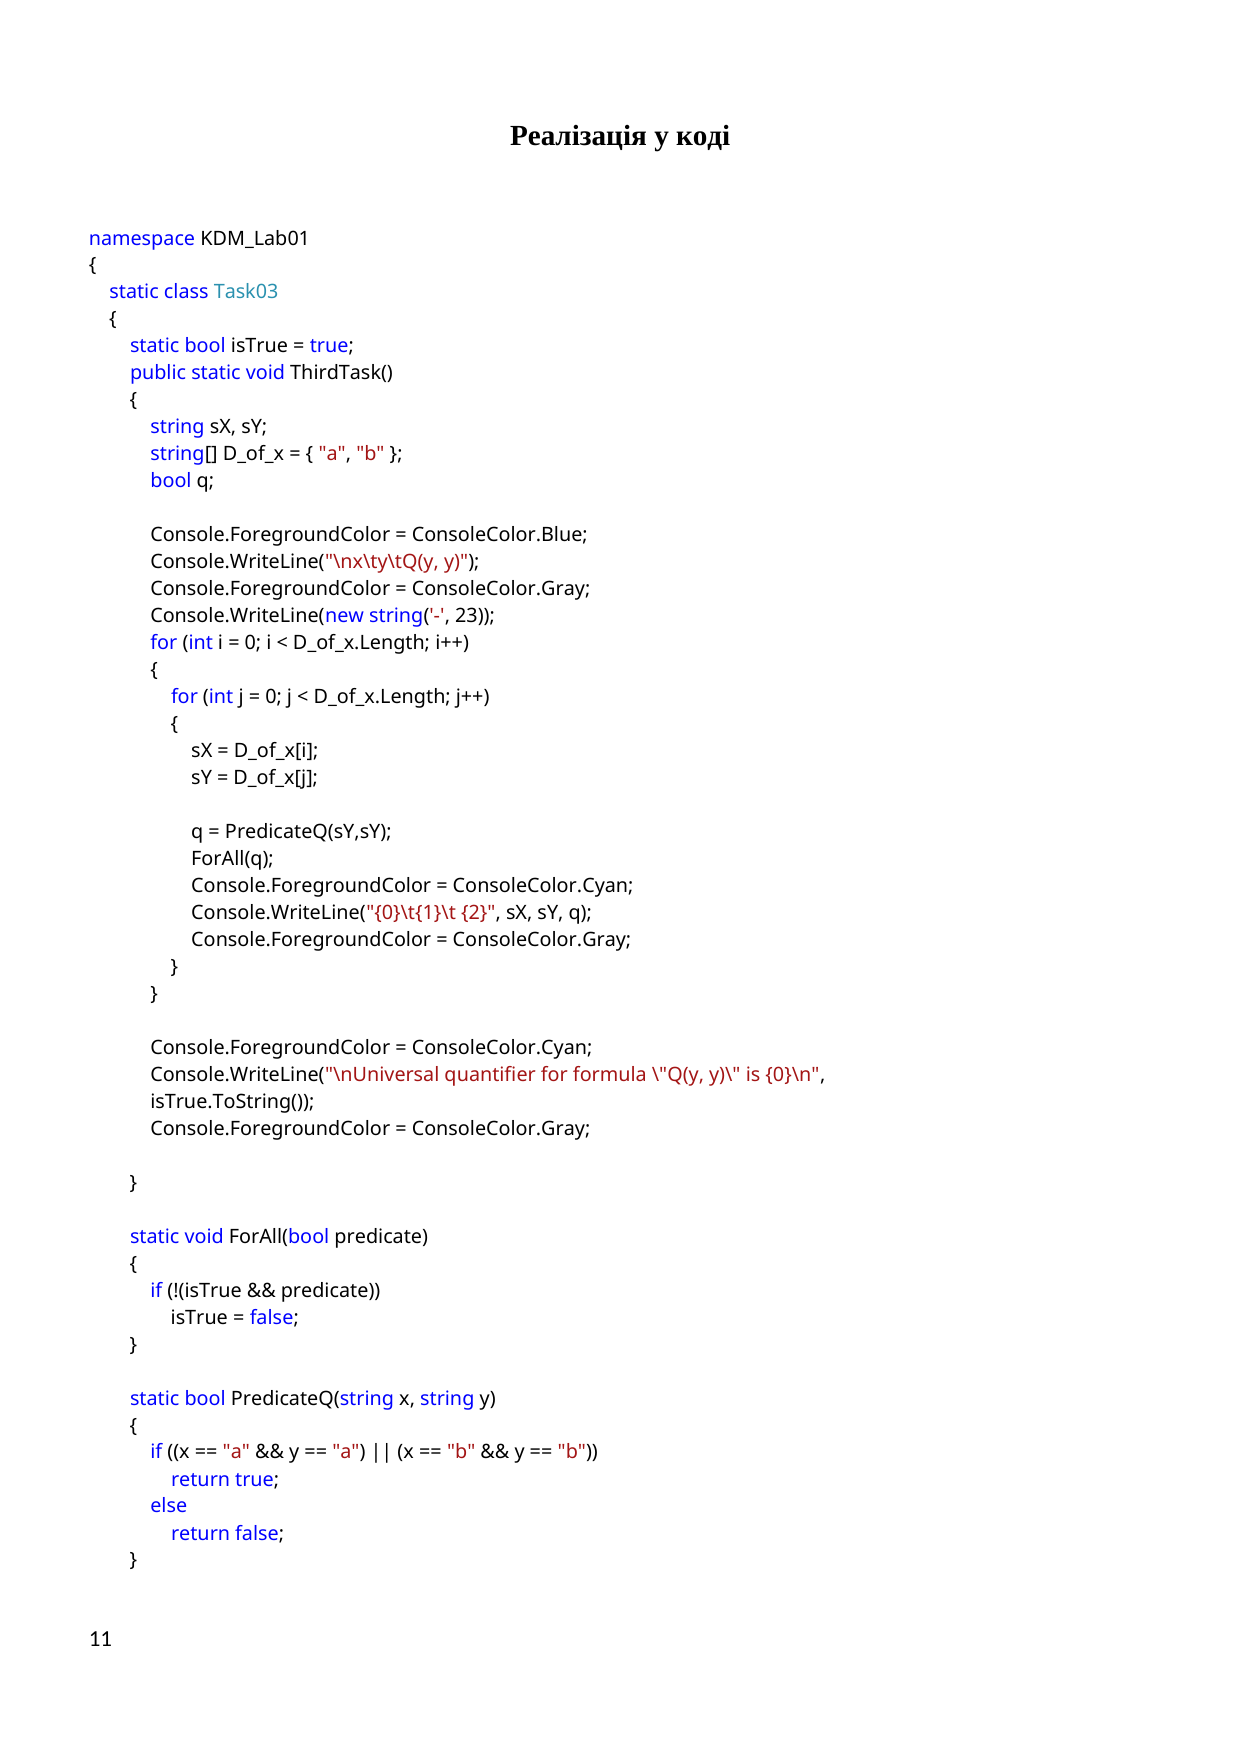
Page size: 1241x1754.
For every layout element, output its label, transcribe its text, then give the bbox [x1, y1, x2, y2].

text isTrue.ToString()); [88, 1087, 1152, 1114]
text Реалізація у коді [88, 118, 1152, 152]
text } [88, 1330, 1152, 1357]
text Console.ForegroundColor = ConsoleColor.Blue; [88, 521, 1152, 547]
text { [88, 386, 1152, 413]
text Console.WriteLine("\nx\ty\tQ(y, y)"); [88, 547, 1152, 574]
text q = PredicateQ(sY,sY); [88, 817, 1152, 844]
text if ((x == "a" && y == "a") || (x == "b" && y == "b")) [88, 1438, 1152, 1465]
text public static void ThirdTask() [88, 359, 1152, 386]
text { [88, 1411, 1152, 1438]
text return true; [88, 1465, 1152, 1492]
text for (int j = 0; j < D_of_x.Length; j++) [88, 682, 1152, 709]
text { [88, 305, 1152, 332]
text ForAll(q); [88, 844, 1152, 871]
text Console.ForegroundColor = ConsoleColor.Cyan; [88, 1033, 1152, 1060]
text Console.WriteLine("\nUniversal quantifier for formula \"Q(y, y)\" is {0}\n", [88, 1060, 1152, 1087]
text Console.ForegroundColor = ConsoleColor.Gray; [88, 1114, 1152, 1141]
text sY = D_of_x[j]; [88, 763, 1152, 790]
text static void ForAll(bool predicate) [88, 1222, 1152, 1249]
text string sX, sY; [88, 413, 1152, 439]
text } [88, 1168, 1152, 1195]
text static class Task03 [88, 278, 1152, 305]
text return false; [88, 1519, 1152, 1546]
text static bool isTrue = true; [88, 332, 1152, 359]
text Console.ForegroundColor = ConsoleColor.Gray; [88, 574, 1152, 601]
text Console.ForegroundColor = ConsoleColor.Cyan; [88, 871, 1152, 898]
text else [88, 1492, 1152, 1519]
text { [88, 1249, 1152, 1276]
text Console.ForegroundColor = ConsoleColor.Gray; [88, 925, 1152, 952]
text } [88, 979, 1152, 1006]
text { [88, 655, 1152, 682]
text for (int i = 0; i < D_of_x.Length; i++) [88, 628, 1152, 655]
text if (!(isTrue && predicate)) [88, 1276, 1152, 1303]
text static bool PredicateQ(string x, string y) [88, 1384, 1152, 1411]
text } [88, 952, 1152, 979]
text namespace KDM_Lab01 [88, 224, 1152, 251]
text string[] D_of_x = { "a", "b" }; [88, 439, 1152, 467]
text bool q; [88, 467, 1152, 493]
text isTrue = false; [88, 1303, 1152, 1330]
text } [88, 1546, 1152, 1573]
text Console.WriteLine("{0}\t{1}\t {2}", sX, sY, q); [88, 898, 1152, 925]
text { [88, 709, 1152, 736]
text { [88, 251, 1152, 278]
text sX = D_of_x[i]; [88, 736, 1152, 763]
text Console.WriteLine(new string('-', 23)); [88, 601, 1152, 628]
